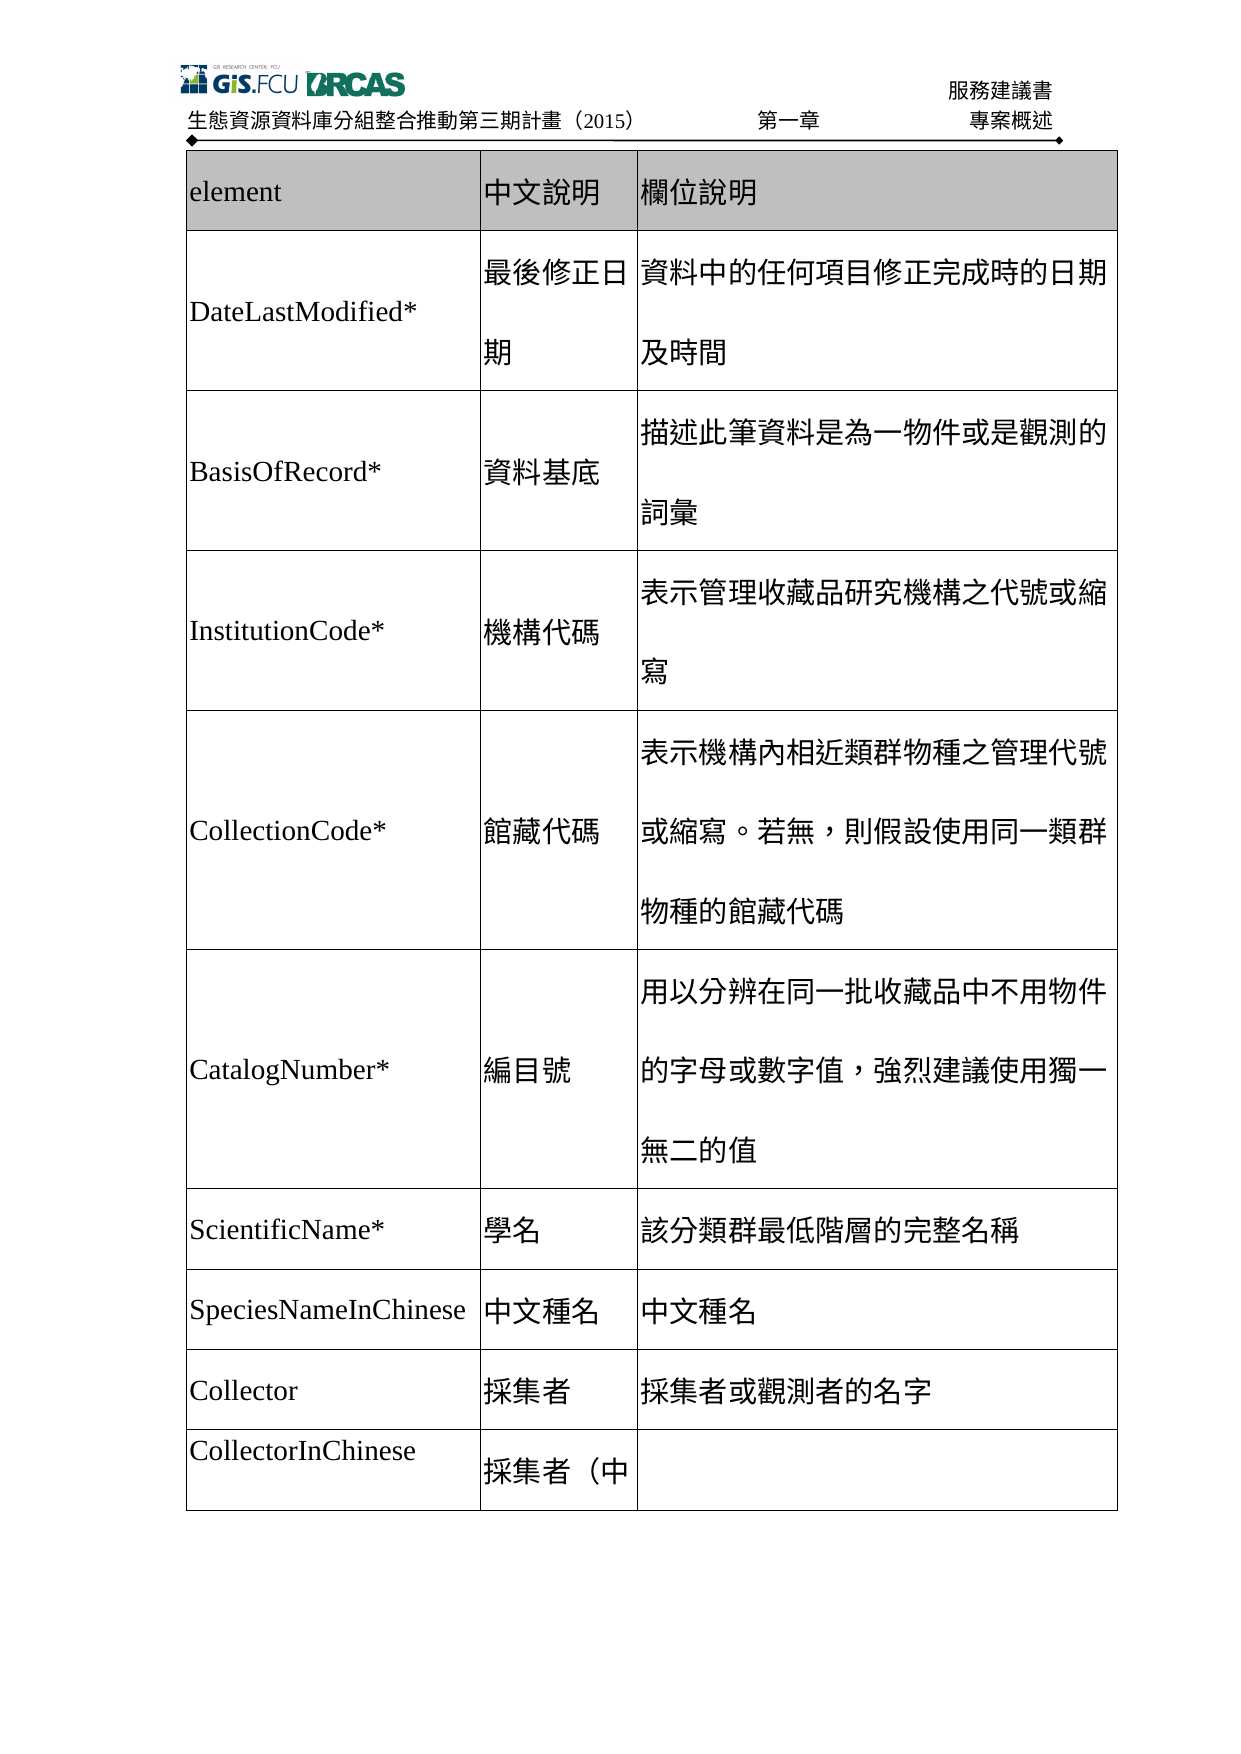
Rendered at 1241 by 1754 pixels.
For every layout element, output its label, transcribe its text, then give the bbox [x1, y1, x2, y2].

table_cell 學名 [481, 1189, 637, 1268]
table_cell 表示機構內相近類群物種之管理代號或縮寫。若無，則假設使用同一類群物種的館藏代碼 [638, 711, 1117, 949]
table_cell CollectionCode* [187, 711, 480, 949]
table_cell 最後修正日期 [481, 231, 637, 390]
table_cell 採集者或觀測者的名字 [638, 1350, 1117, 1429]
table_header 中文說明 [481, 151, 637, 230]
table_cell 採集者 [481, 1350, 637, 1429]
table_header element [187, 151, 480, 230]
table_cell CollectorInChinese [187, 1430, 480, 1510]
table_cell DateLastModified* [187, 231, 480, 390]
table_cell 描述此筆資料是為一物件或是觀測的詞彙 [638, 391, 1117, 550]
table_header 欄位說明 [638, 151, 1117, 230]
table_cell Collector [187, 1350, 480, 1429]
picture [305, 71, 407, 98]
table_cell 館藏代碼 [481, 711, 637, 949]
picture [167, 57, 304, 100]
table_cell InstitutionCode* [187, 551, 480, 710]
table_cell 機構代碼 [481, 551, 637, 710]
table_cell 用以分辨在同一批收藏品中不用物件的字母或數字值，強烈建議使用獨一無二的值 [638, 950, 1117, 1188]
table_cell 該分類群最低階層的完整名稱 [638, 1189, 1117, 1268]
table_cell 資料基底 [481, 391, 637, 550]
table_cell SpeciesNameInChinese [187, 1270, 480, 1349]
table_cell BasisOfRecord* [187, 391, 480, 550]
table_cell 表示管理收藏品研究機構之代號或縮寫 [638, 551, 1117, 710]
table_cell 採集者（中文） [481, 1430, 637, 1510]
table_cell [638, 1430, 1117, 1510]
table_cell ScientificName* [187, 1189, 480, 1268]
table_cell 編目號 [481, 950, 637, 1188]
table_cell CatalogNumber* [187, 950, 480, 1188]
table_cell 中文種名 [638, 1270, 1117, 1349]
table_cell 資料中的任何項目修正完成時的日期及時間 [638, 231, 1117, 390]
table_cell 中文種名 [481, 1270, 637, 1349]
